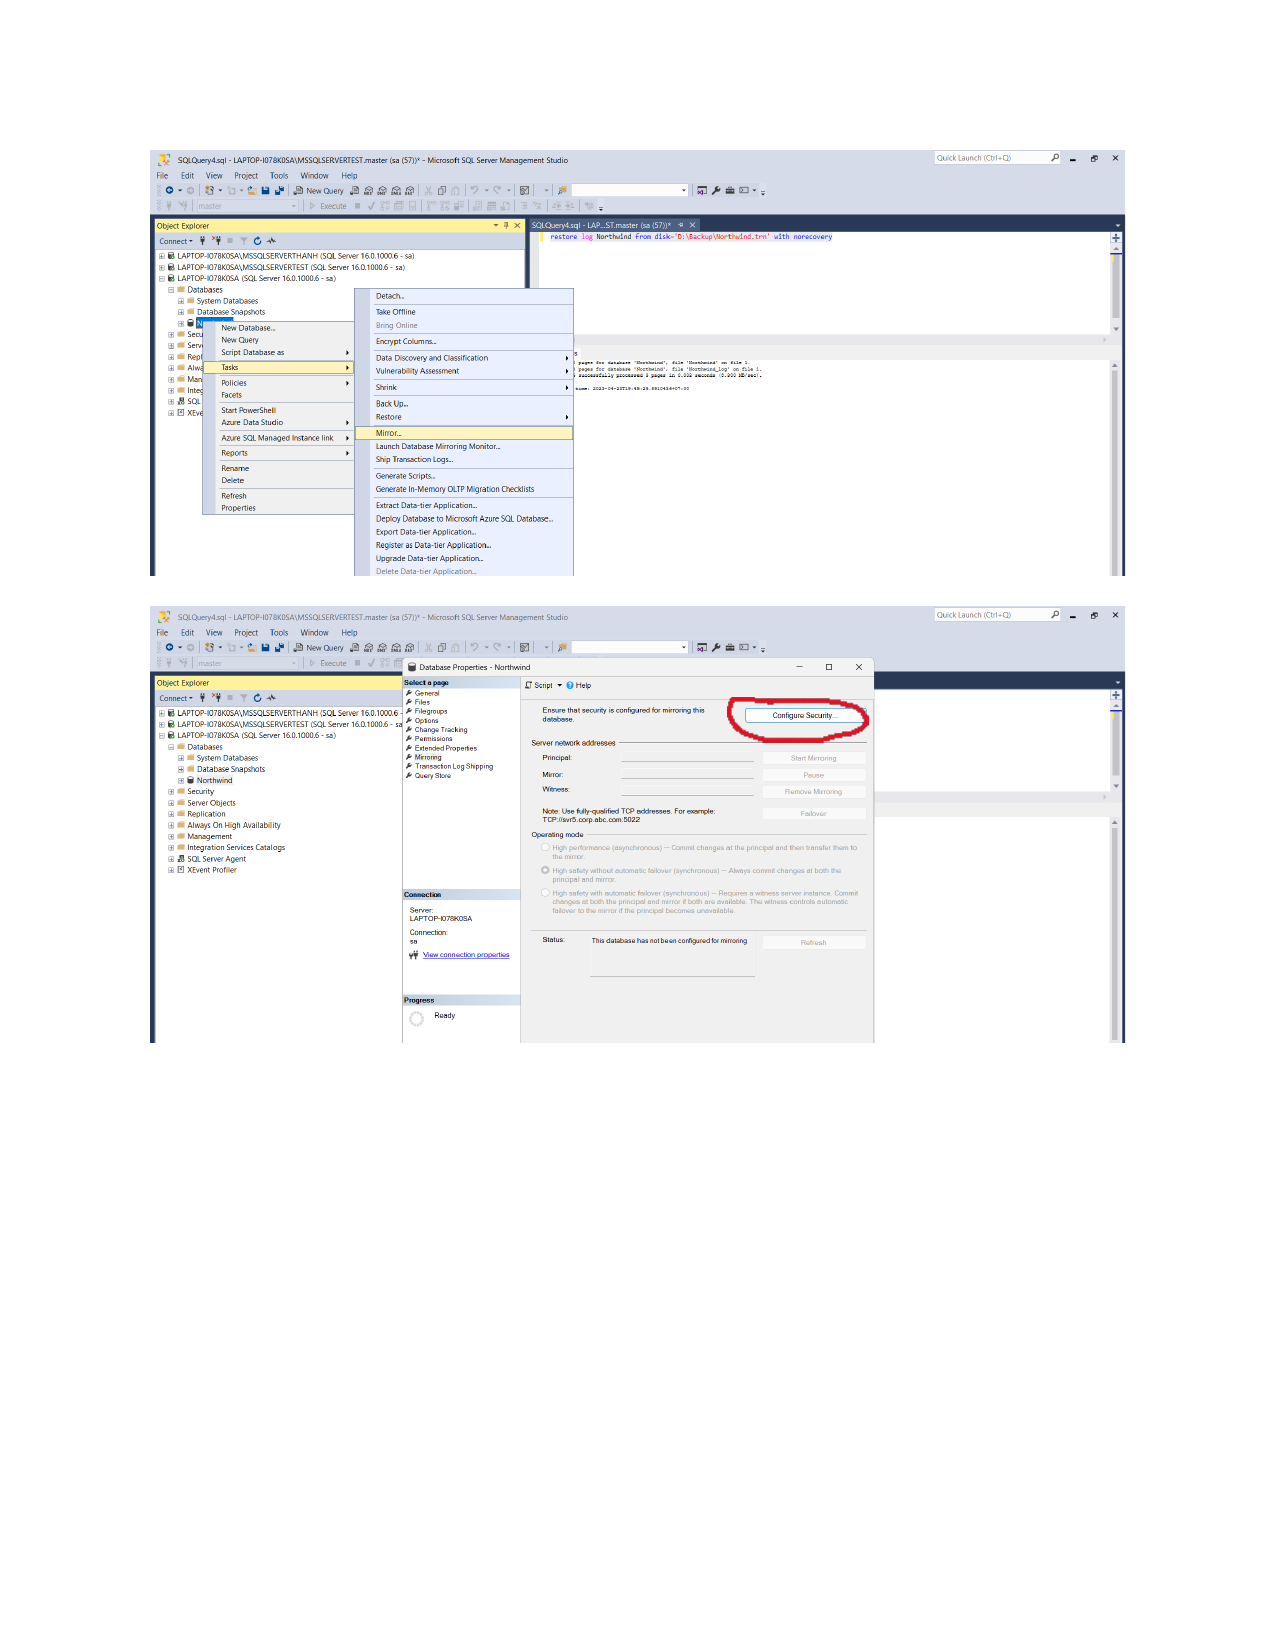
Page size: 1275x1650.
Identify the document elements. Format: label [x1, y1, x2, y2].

picture [150, 150, 1125, 576]
picture [150, 606, 1125, 1043]
